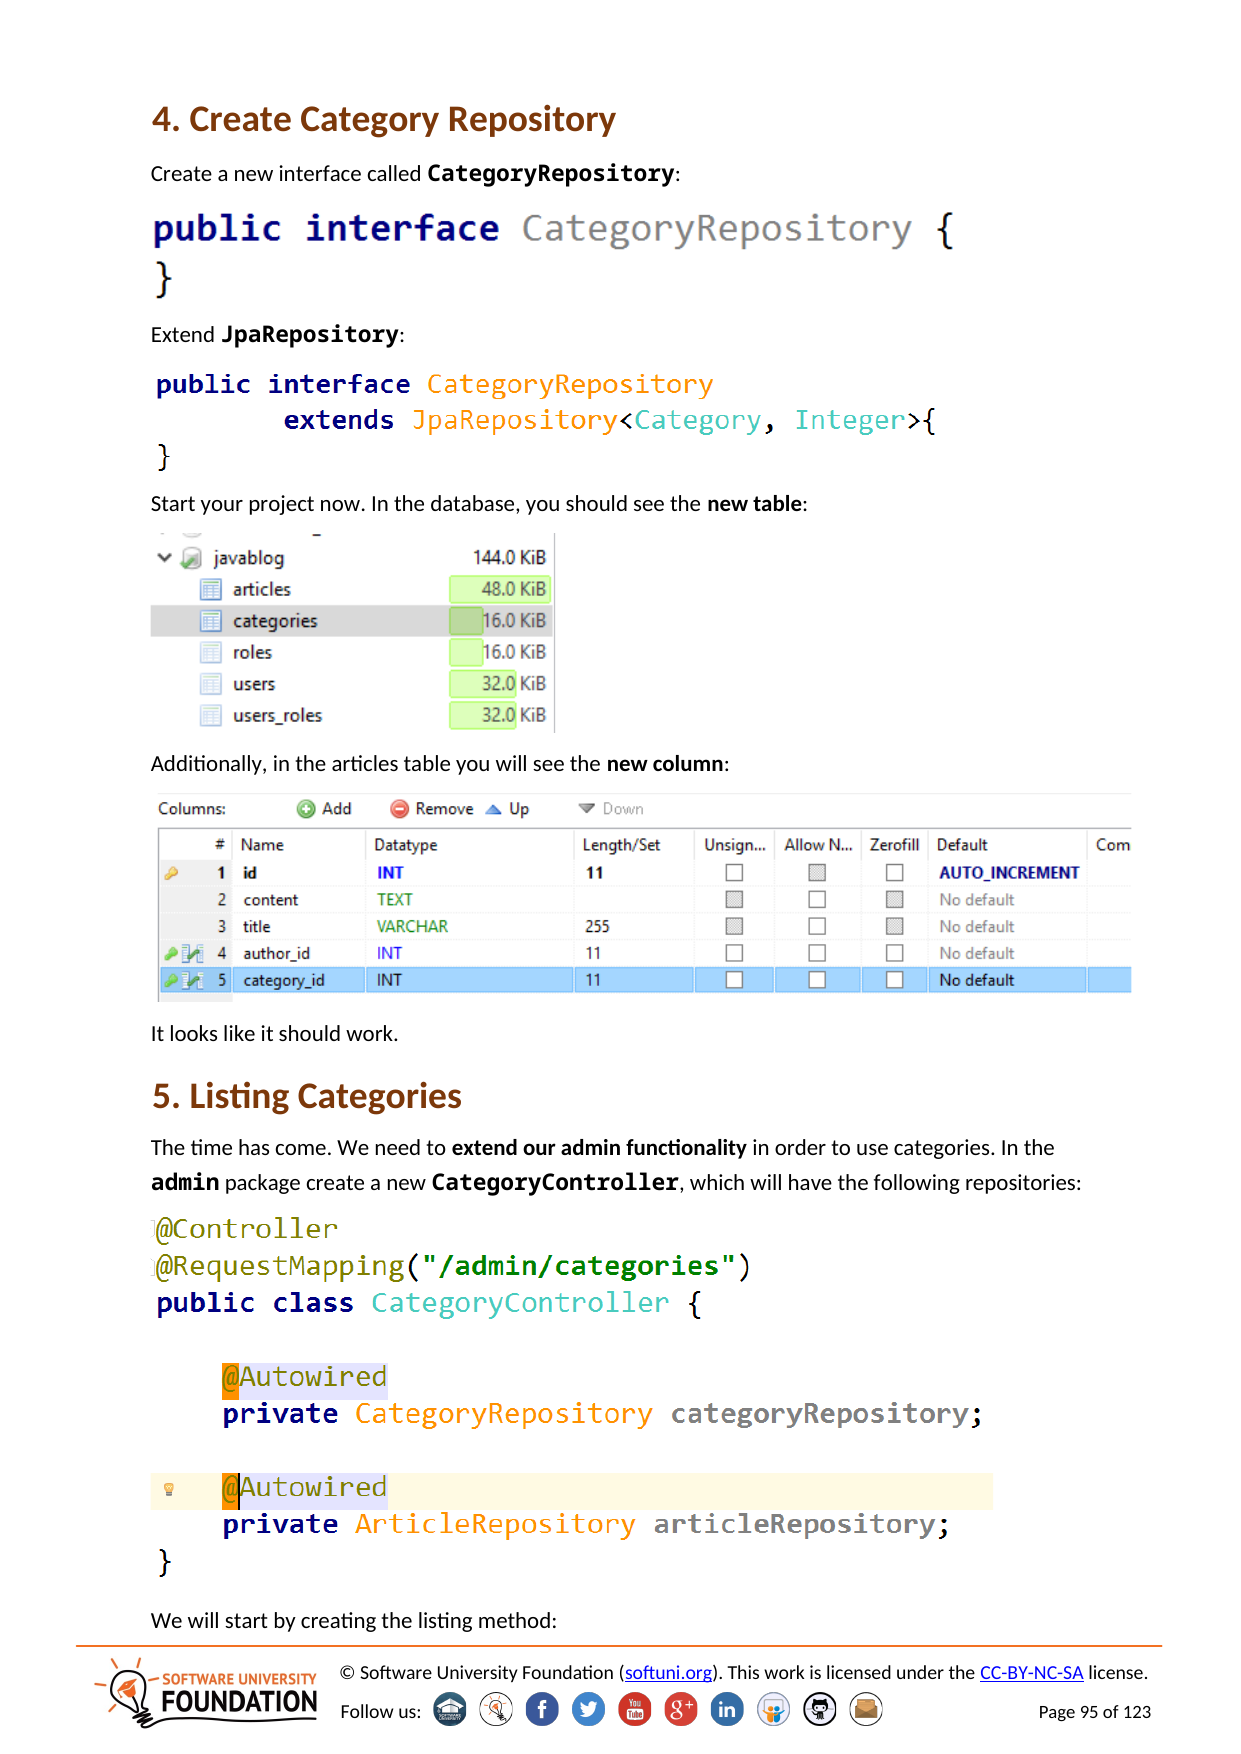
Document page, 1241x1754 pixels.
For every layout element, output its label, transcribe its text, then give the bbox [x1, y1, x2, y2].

picture [150, 793, 1132, 1002]
text The time has come. We need to extend our admin functionality in order to use categories. In the admin package create a new CategoryController, which will have the following repositories: [151, 1133, 1095, 1197]
picture [479, 1692, 513, 1726]
picture [803, 1692, 837, 1726]
picture [150, 1213, 994, 1590]
picture [618, 1692, 652, 1726]
text Additionally, in the articles table you will see the new column: [151, 749, 1095, 777]
picture [757, 1692, 790, 1726]
picture [150, 366, 962, 473]
text It looks like it should work. [151, 1019, 1095, 1047]
text We will start by creating the listing method: [151, 1607, 1095, 1635]
picture [433, 1692, 467, 1726]
picture [664, 1692, 698, 1726]
picture [572, 1692, 605, 1726]
subtitle Listing Categories [152, 1072, 1163, 1117]
picture [150, 205, 965, 302]
picture [525, 1692, 559, 1726]
picture [710, 1692, 744, 1726]
text Extend JpaRepository: [151, 318, 1095, 349]
picture [150, 533, 556, 733]
subtitle Create Category Repository [152, 95, 1163, 141]
text Start your project now. In the database, you should see the new table: [151, 489, 1095, 517]
picture [849, 1692, 883, 1726]
text Create a new interface called CategoryRepository: [151, 156, 1095, 188]
picture [93, 1656, 317, 1729]
